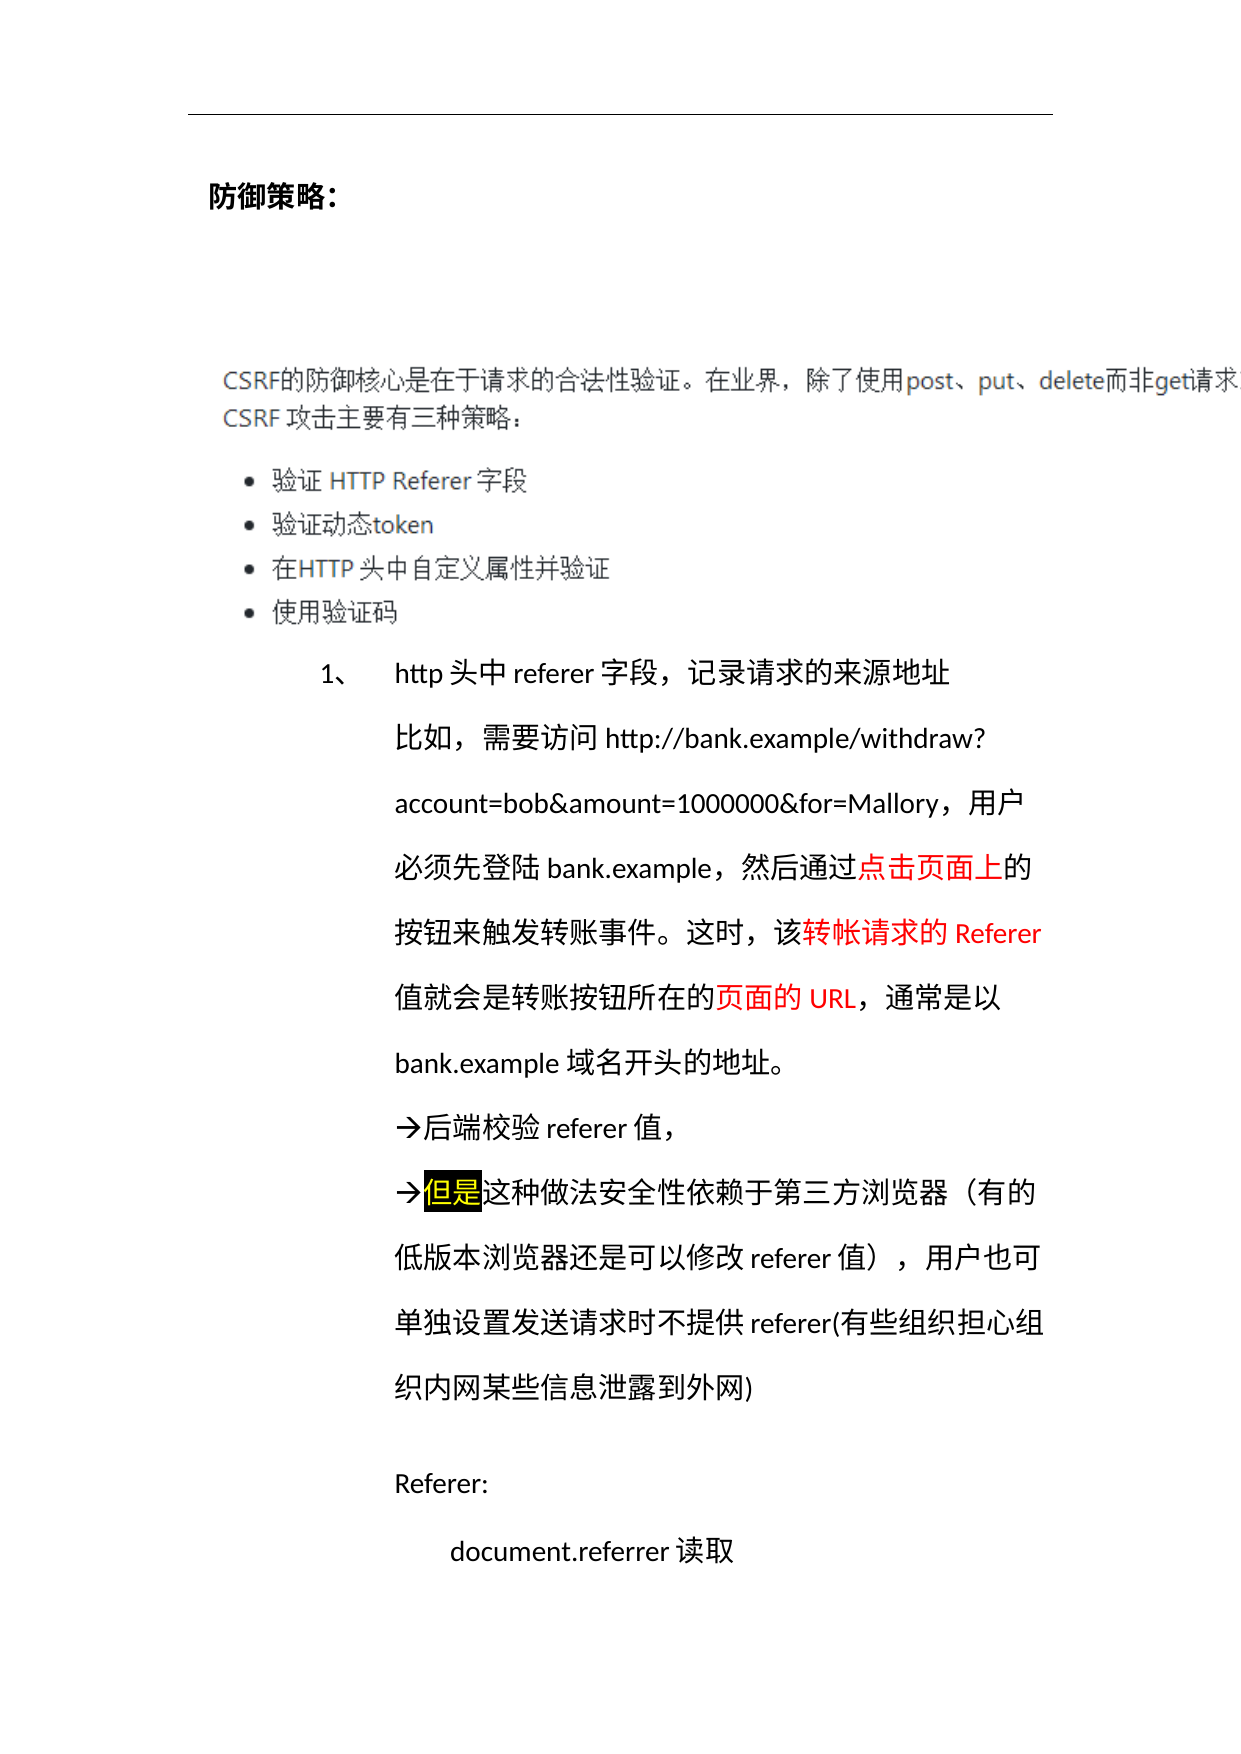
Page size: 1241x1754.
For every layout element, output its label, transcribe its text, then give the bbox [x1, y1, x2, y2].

list 比如，需要访问 http://bank.example/withdraw?account=bob&amount=1000000&for=Mallory，用户必须先登陆 bank.example，然后通过点击页面上的按钮来触发转账事件。这时，该转帐请求的 Referer 值就会是转账按钮所在的页面的 URL，通常是以 bank.example 域名开头的地址。 [394, 703, 1053, 1093]
list http头中referer字段，记录请求的来源地址 [319, 638, 1053, 703]
picture [187, 347, 1241, 637]
list Referer: [394, 1451, 1053, 1516]
list document.referrer读取 [394, 1516, 1053, 1581]
list 后端校验referer值， [394, 1093, 1053, 1158]
list 但是这种做法安全性依赖于第三方浏览器（有的低版本浏览器还是可以修改referer值），用户也可单独设置发送请求时不提供referer(有些组织担心组织内网某些信息泄露到外网) [394, 1158, 1053, 1418]
subtitle 防御策略： [187, 162, 1053, 227]
